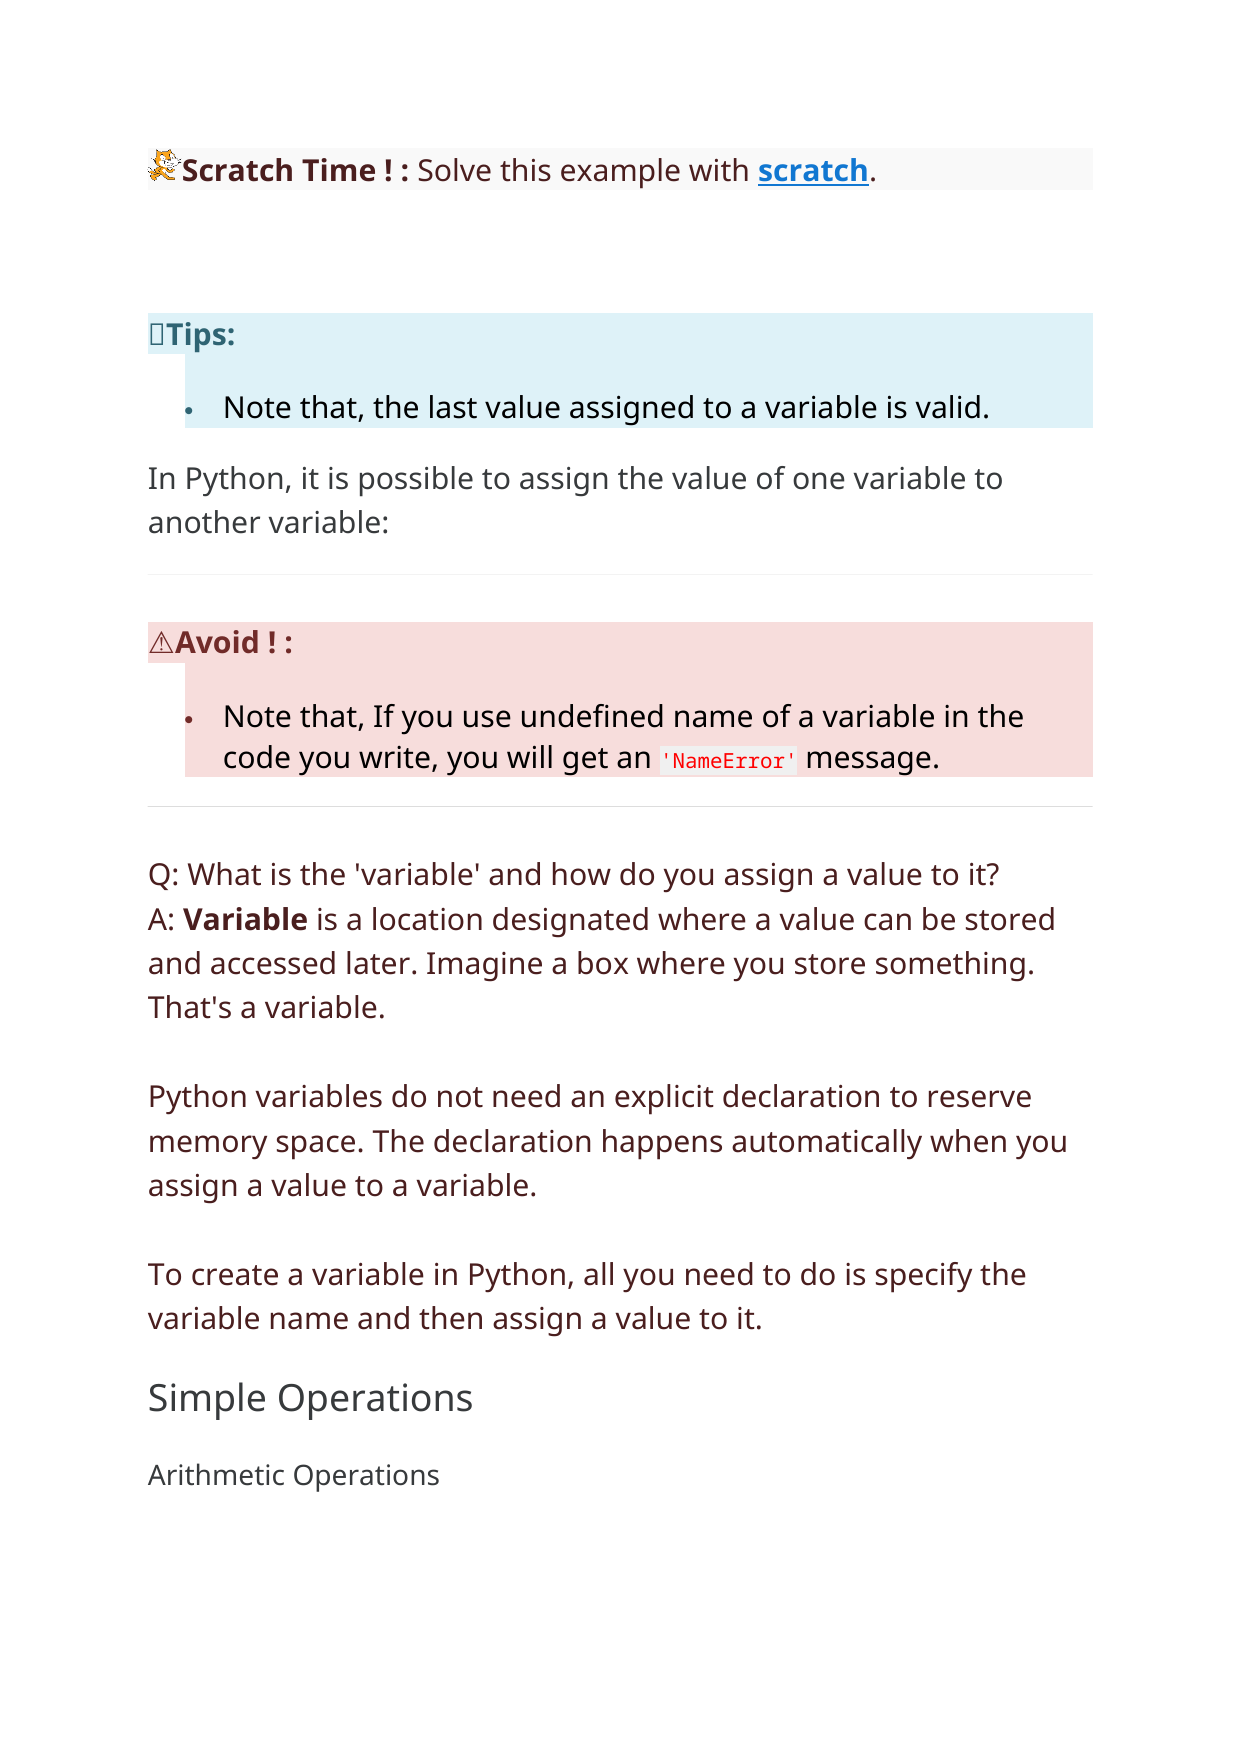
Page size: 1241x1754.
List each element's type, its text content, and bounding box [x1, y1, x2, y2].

list Note that, If you use undefined name of a variable in the code you write, you will get an 'NameError' message. [185, 695, 1093, 777]
list Note that, the last value assigned to a variable is valid. [185, 387, 1093, 428]
text ⚠️Avoid ! : [148, 622, 1093, 663]
text In Python, it is possible to assign the value of one variable to another variable: [148, 457, 1093, 542]
text Simple Operations [148, 1371, 1093, 1422]
text Q: What is the 'variable' and how do you assign a value to it? A: Variable is a location designated where a value can be stored and accessed later. Imagine a box where you store something. That's a variable. Python variables do not need an explicit declaration to reserve memory space. The declaration happens automatically when you assign a value to a variable. To create a variable in Python, all you need to do is specify the variable name and then assign a value to it. [148, 853, 1093, 1338]
text 💡Tips: [148, 313, 1093, 354]
text Scratch Time ! : Solve this example with scratch. [148, 148, 1093, 190]
picture [147, 147, 182, 182]
text Arithmetic Operations [148, 1455, 1093, 1493]
